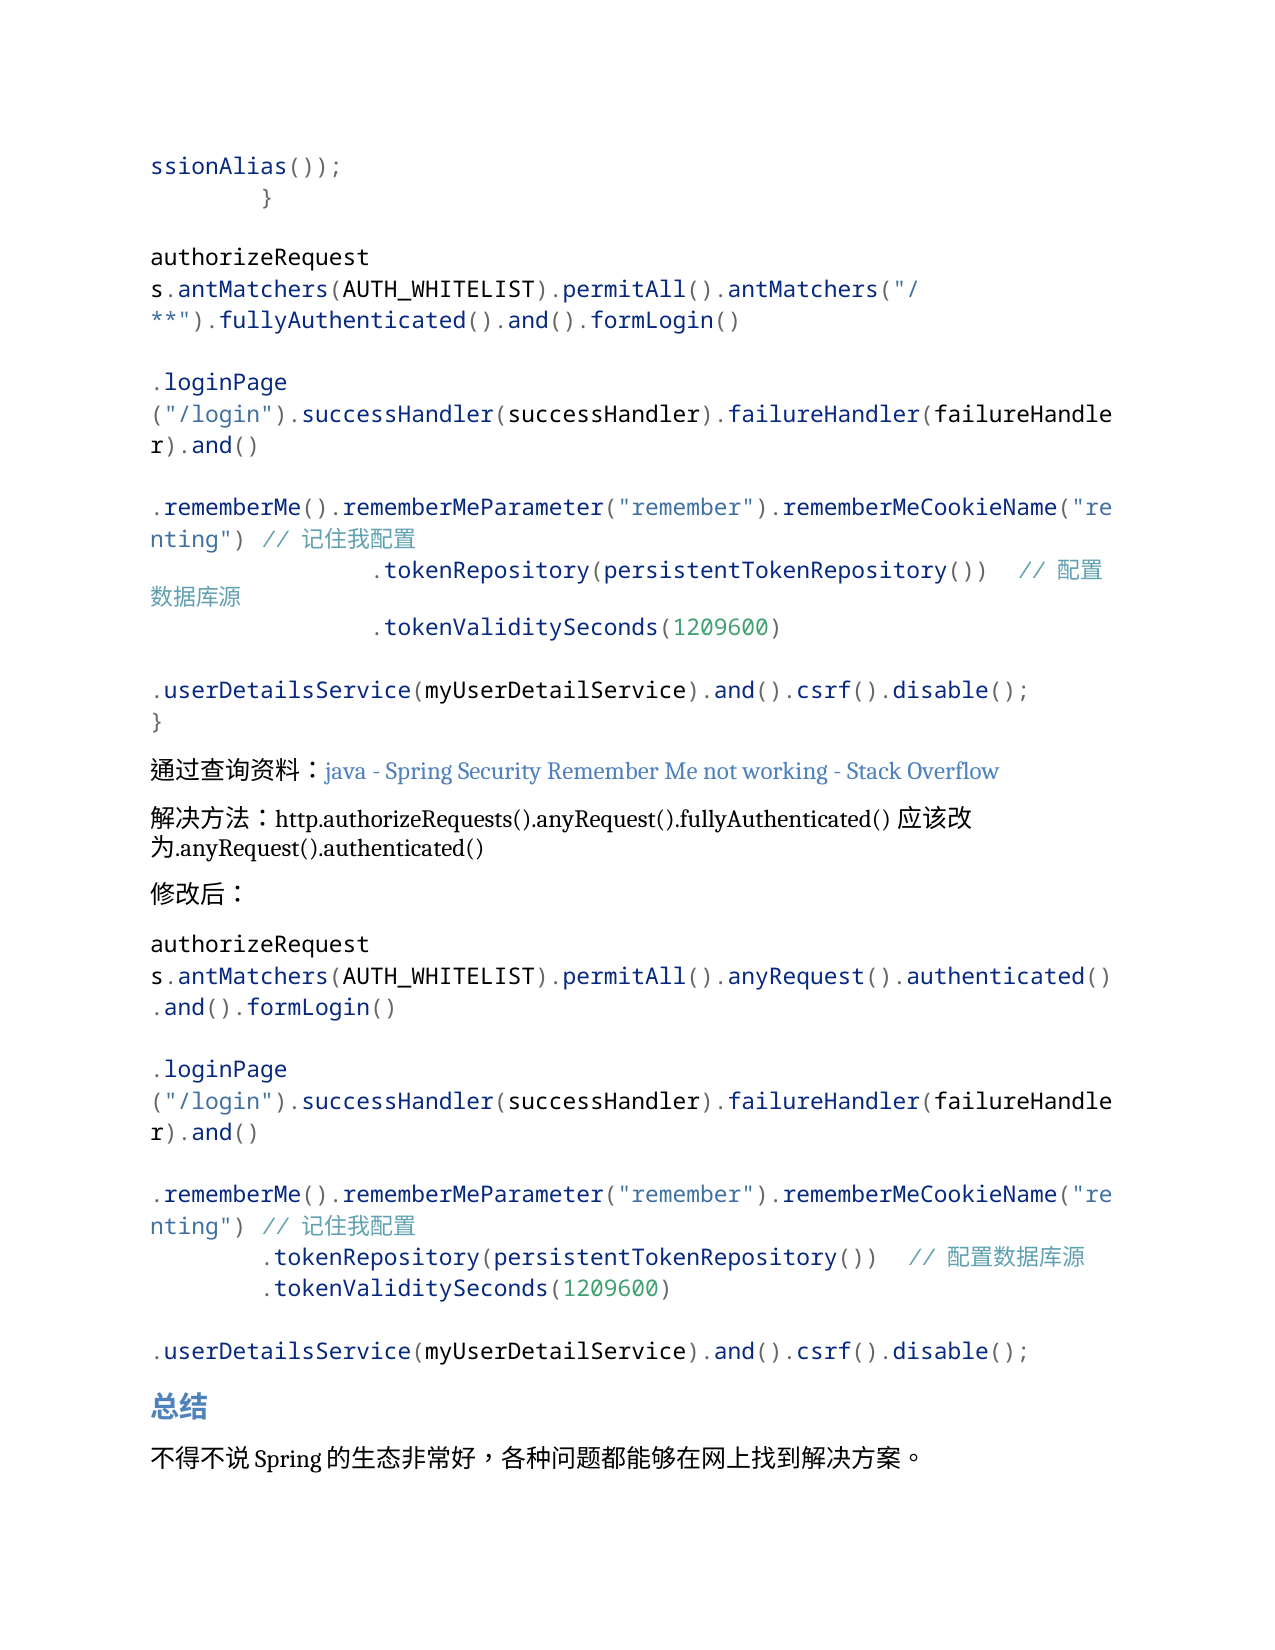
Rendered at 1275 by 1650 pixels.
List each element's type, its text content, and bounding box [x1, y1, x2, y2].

text 修改后： [150, 881, 1125, 910]
text 通过查询资料：java - Spring Security Remember Me not working - Stack Overflow [150, 757, 1125, 786]
subtitle 总结 [150, 1387, 1125, 1426]
text 解决方法：http.authorizeRequests().anyRequest().fullyAuthenticated() 应该改为.anyRequest().authenticated() [150, 805, 1125, 862]
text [150, 150, 1125, 736]
text authorizeRequests.antMatchers(AUTH_WHITELIST).permitAll().anyRequest().authenticated().and().formLogin() .loginPage("/login").successHandler(successHandler).failureHandler(failureHandler).and() .rememberMe().rememberMeParameter("remember").rememberMeCookieName("renting") // 记住我配置 .tokenRepository(persistentTokenRepository()) // 配置数据库源 .tokenValiditySeconds(1209600) .userDetailsService(myUserDetailService).and().csrf().disable(); [150, 928, 1125, 1366]
text 不得不说Spring的生态非常好，各种问题都能够在网上找到解决方案。 [150, 1445, 1125, 1474]
